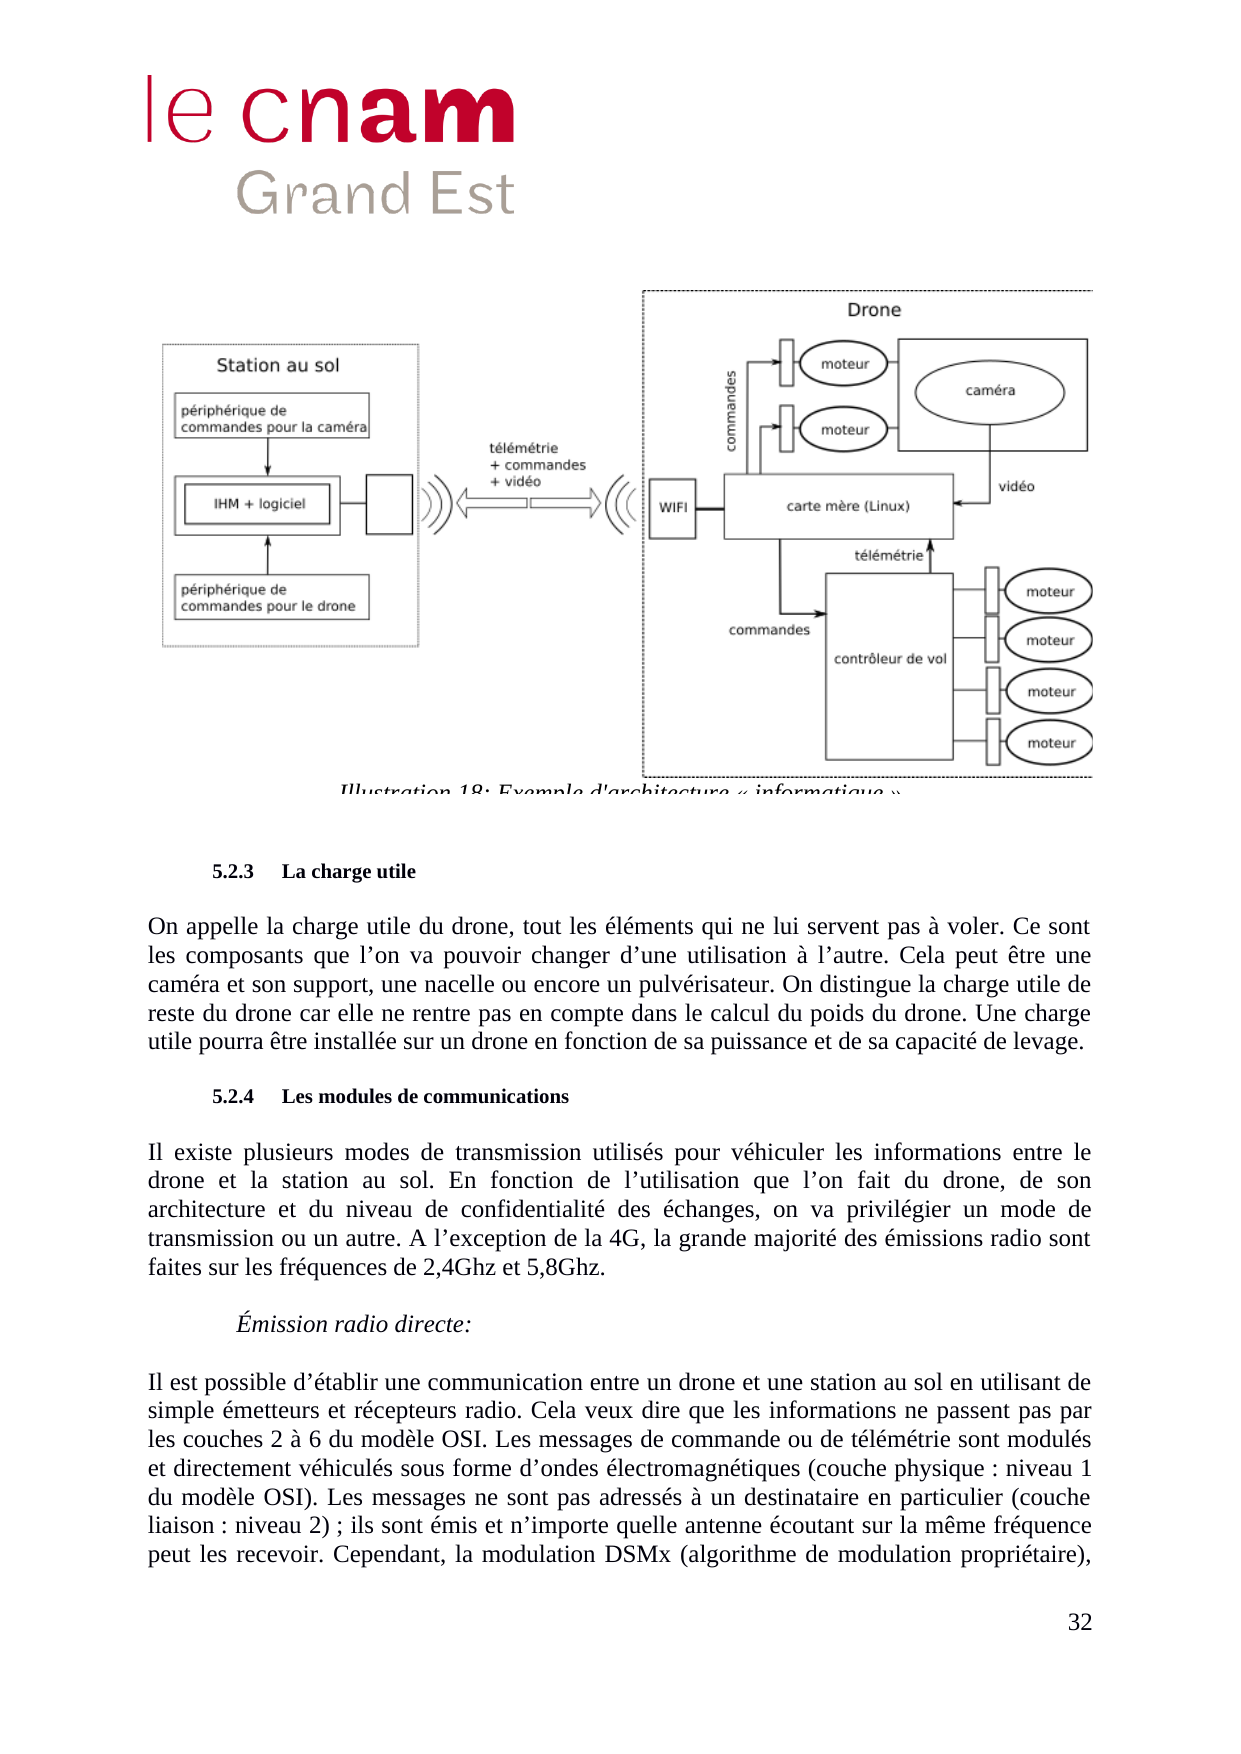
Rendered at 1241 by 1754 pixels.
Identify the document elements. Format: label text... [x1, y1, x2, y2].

subtitle Émission radio directe: [236, 1309, 1092, 1338]
text Il existe plusieurs modes de transmission utilisés pour véhiculer les informations entre le drone et la station au sol. En fonction de l’utilisation que l’on fait du drone, de son architecture et du niveau de confidentialité des échanges, on va privilégier un mode de transmission ou un autre. A l’exception de la 4G, la grande majorité des émissions radio sont faites sur les fréquences de 2,4Ghz et 5,8Ghz. [148, 1137, 1092, 1281]
text On appelle la charge utile du drone, tout les éléments qui ne lui servent pas à voler. Ce sont les composants que l’on va pouvoir changer d’une utilisation à l’autre. Cela peut être une caméra et son support, une nacelle ou encore un pulvérisateur. On distingue la charge utile de reste du drone car elle ne rentre pas en compte dans le calcul du poids du drone. Une charge utile pourra être installée sur un drone en fonction de sa puissance et de sa capacité de levage. [148, 911, 1092, 1055]
picture [147, 75, 514, 214]
picture [162, 290, 1093, 778]
subtitle La charge utile [207, 859, 1092, 883]
subtitle Les modules de communications [207, 1084, 1092, 1108]
